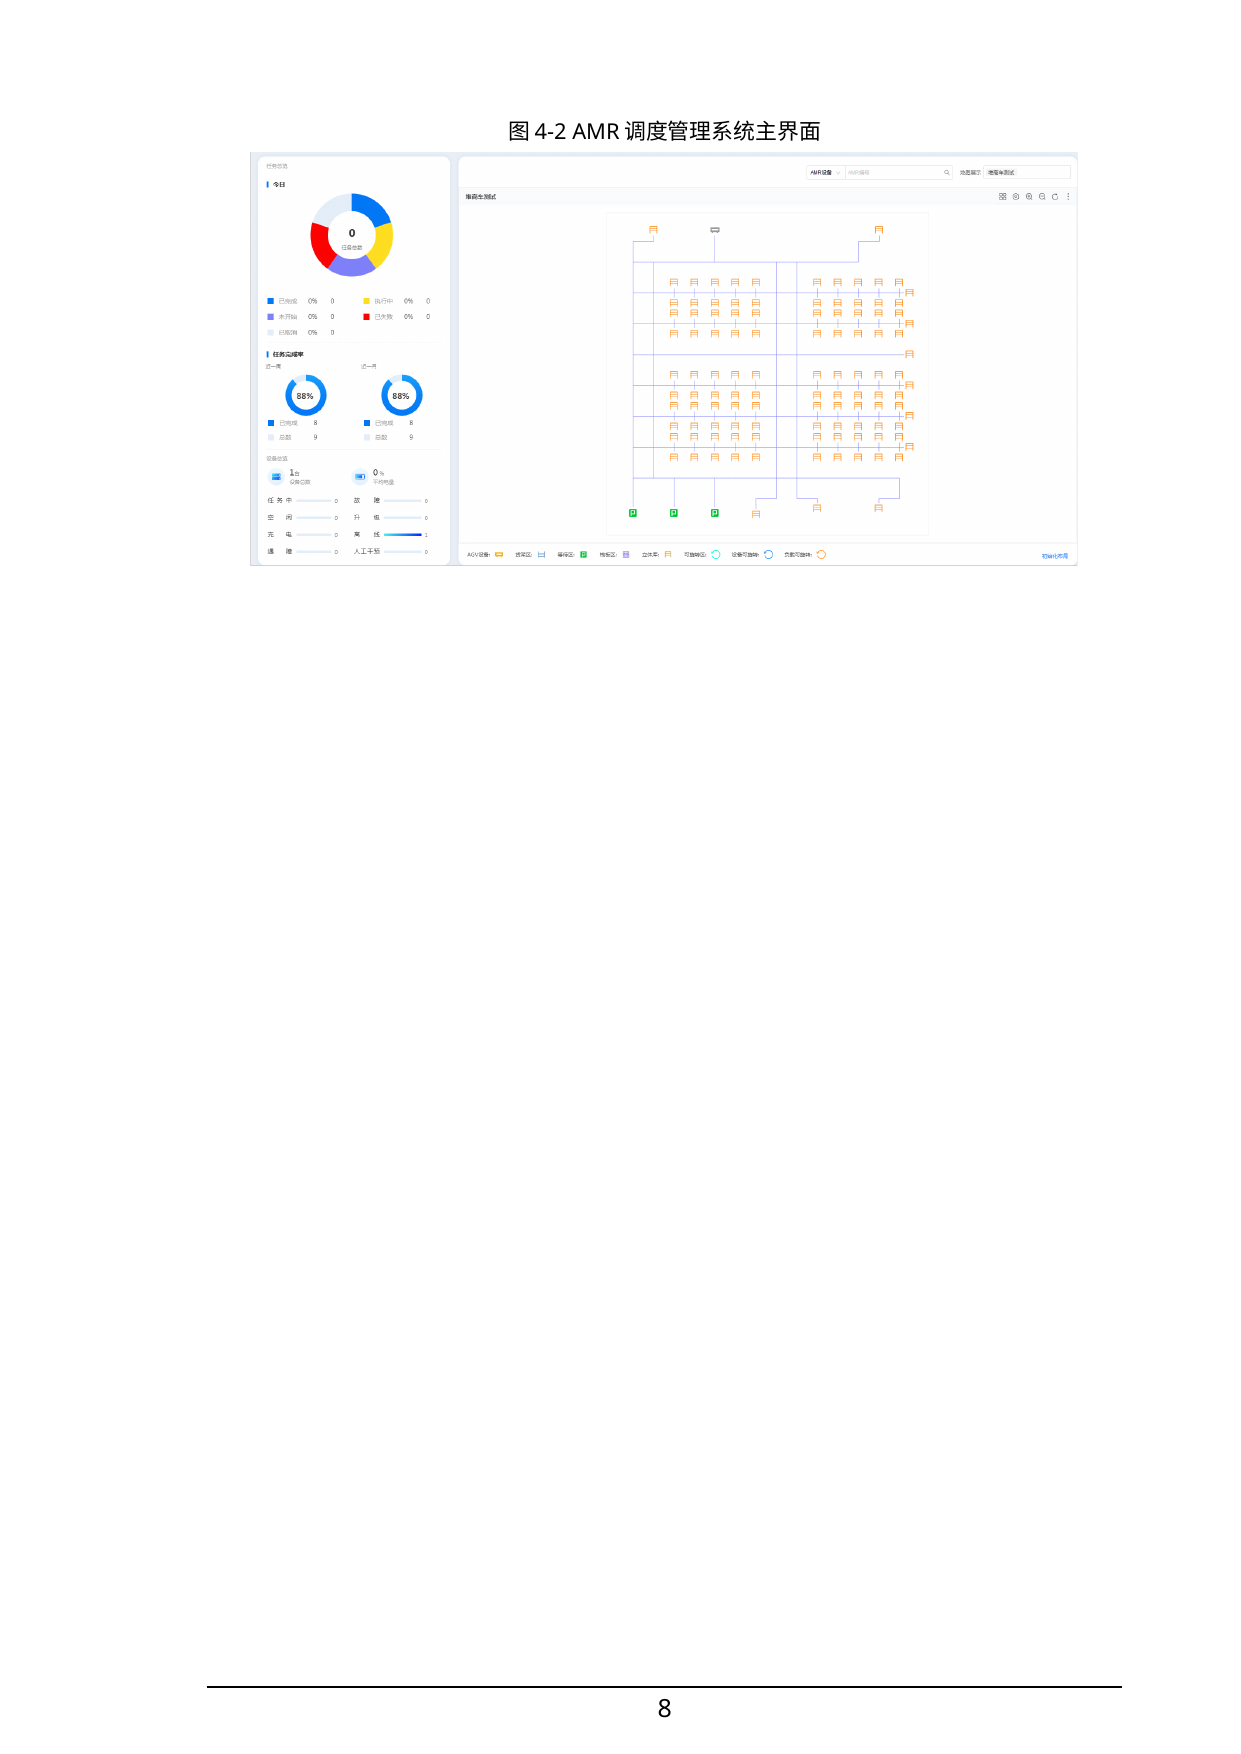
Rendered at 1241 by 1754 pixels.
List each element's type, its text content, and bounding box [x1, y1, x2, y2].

text 图4-2 AMR调度管理系统主界面 [207, 114, 1122, 146]
picture [250, 152, 1078, 566]
